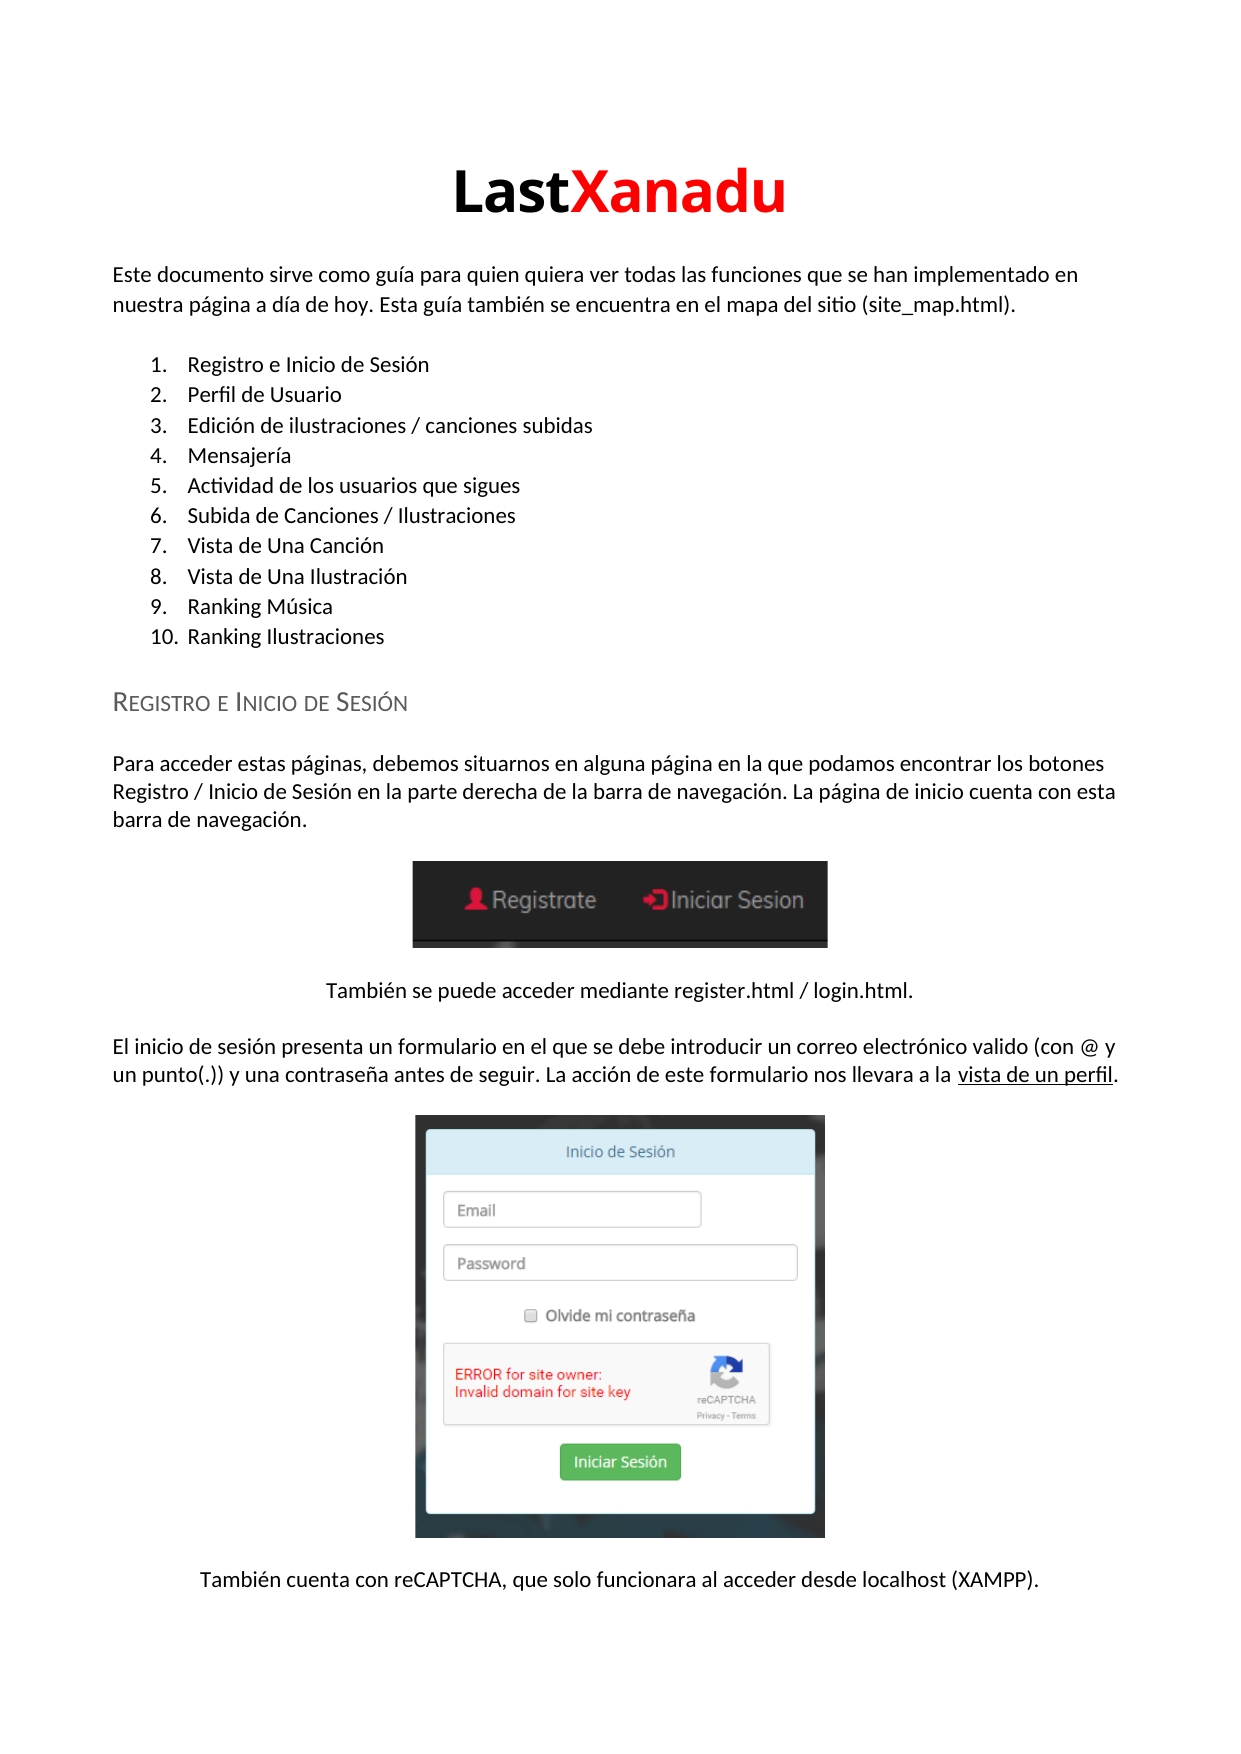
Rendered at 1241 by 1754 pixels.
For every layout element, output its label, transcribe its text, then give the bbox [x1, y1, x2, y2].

list Mensajería [150, 441, 1128, 469]
title LastXanadu [112, 150, 1128, 229]
list Perfil de Usuario [150, 381, 1128, 408]
picture [412, 861, 828, 948]
list Actividad de los usuarios que sigues [150, 471, 1128, 499]
text Registro e Inicio de Sesión [112, 683, 1128, 718]
list Subida de Canciones / Ilustraciones [150, 501, 1128, 529]
text El inicio de sesión presenta un formulario en el que se debe introducir un correo electrónico valido (con @ y un punto(.)) y una contraseña antes de seguir. La acción de este formulario nos llevara a la vista de un perfil. [112, 1032, 1128, 1088]
list Vista de Una Ilustración [150, 562, 1128, 590]
text También cuenta con reCAPTCHA, que solo funcionara al acceder desde localhost (XAMPP). [112, 1565, 1128, 1593]
text Para acceder estas páginas, debemos situarnos en alguna página en la que podamos encontrar los botones Registro / Inicio de Sesión en la parte derecha de la barra de navegación. La página de inicio cuenta con esta barra de navegación. [112, 749, 1128, 833]
text También se puede acceder mediante register.html / login.html. [112, 976, 1128, 1004]
list Ranking Música [150, 592, 1128, 620]
list Edición de ilustraciones / canciones subidas [150, 411, 1128, 439]
list Registro e Inicio de Sesión [150, 350, 1128, 378]
list Vista de Una Canción [150, 532, 1128, 559]
list Ranking Ilustraciones [150, 622, 1128, 650]
text Este documento sirve como guía para quien quiera ver todas las funciones que se han implementado en nuestra página a día de hoy. Esta guía también se encuentra en el mapa del sitio (site_map.html). [112, 260, 1128, 318]
picture [415, 1115, 825, 1538]
